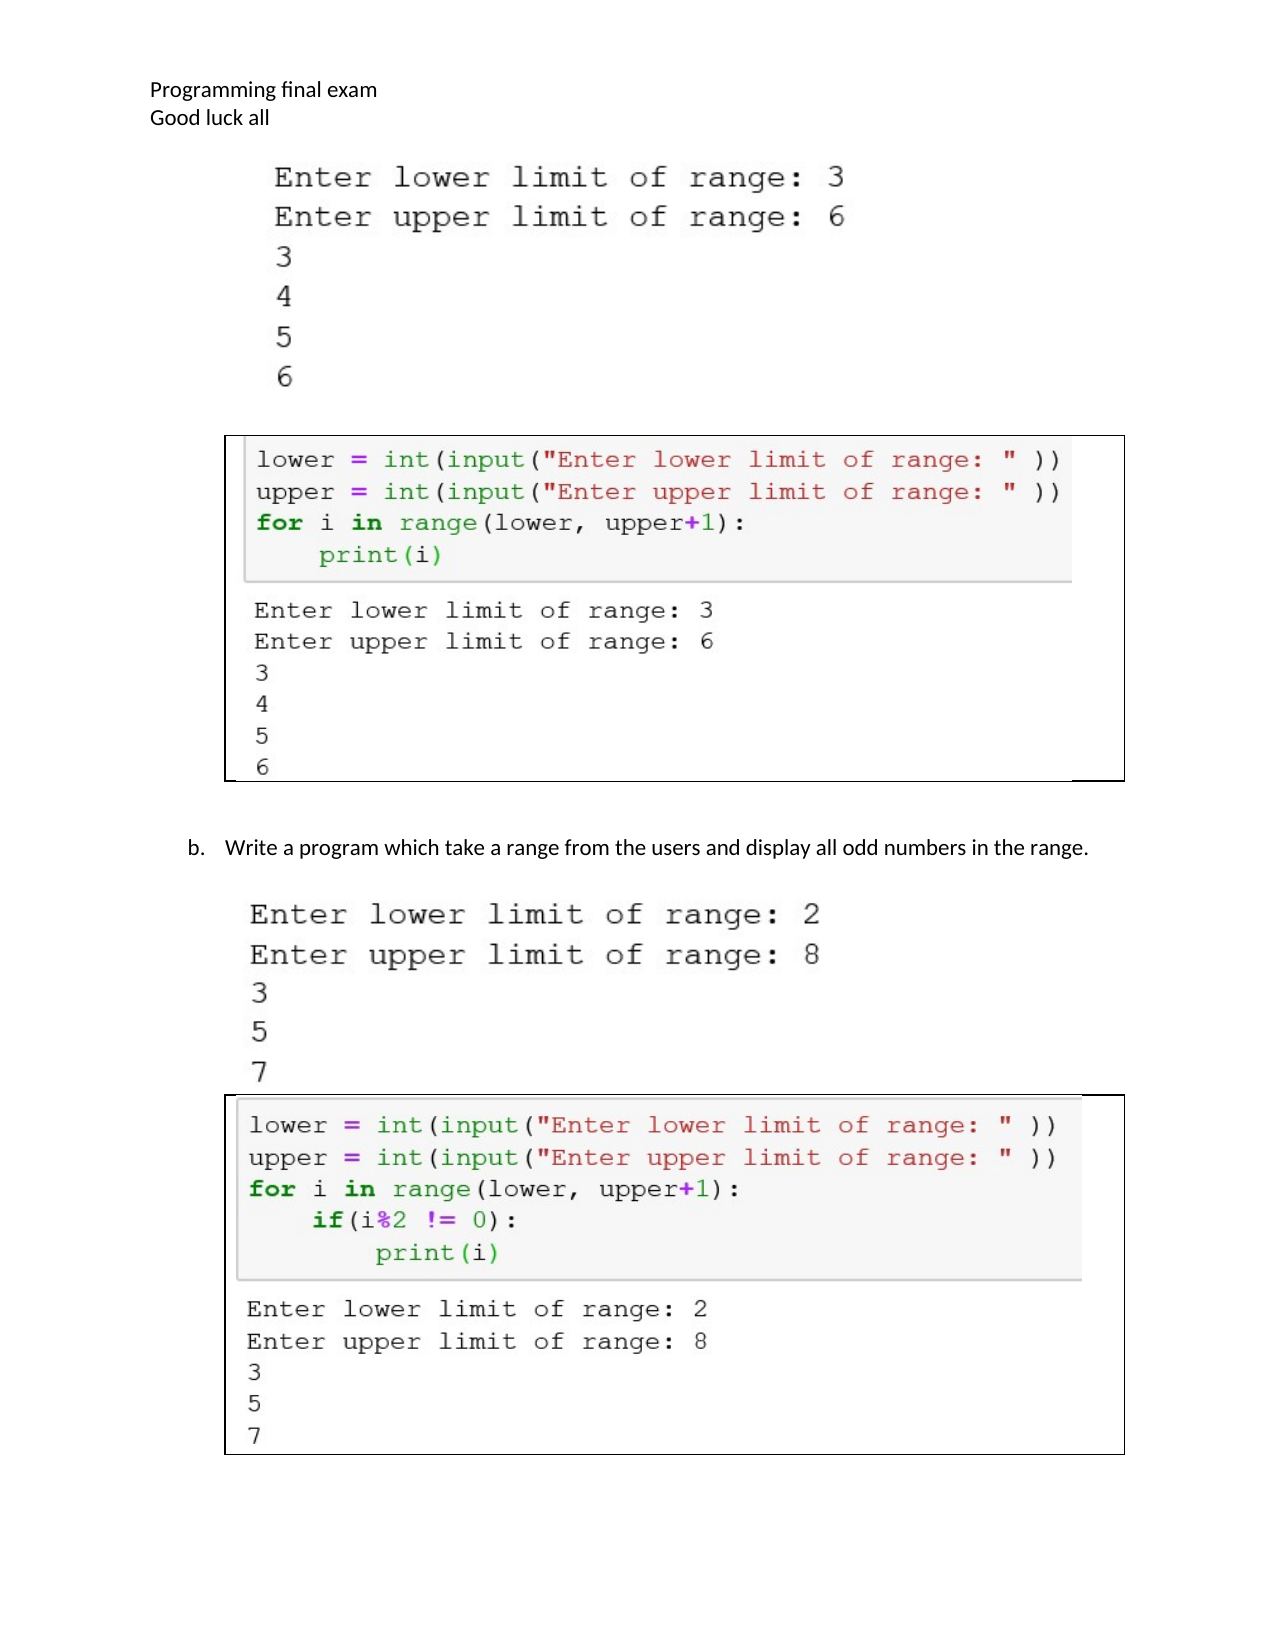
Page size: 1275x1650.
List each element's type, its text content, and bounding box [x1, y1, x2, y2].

picture [236, 436, 1072, 781]
picture [255, 150, 857, 404]
list Write a program which take a range from the users and display all odd numbers in the range. [187, 833, 1125, 861]
picture [236, 1095, 1082, 1454]
picture [243, 888, 841, 1093]
